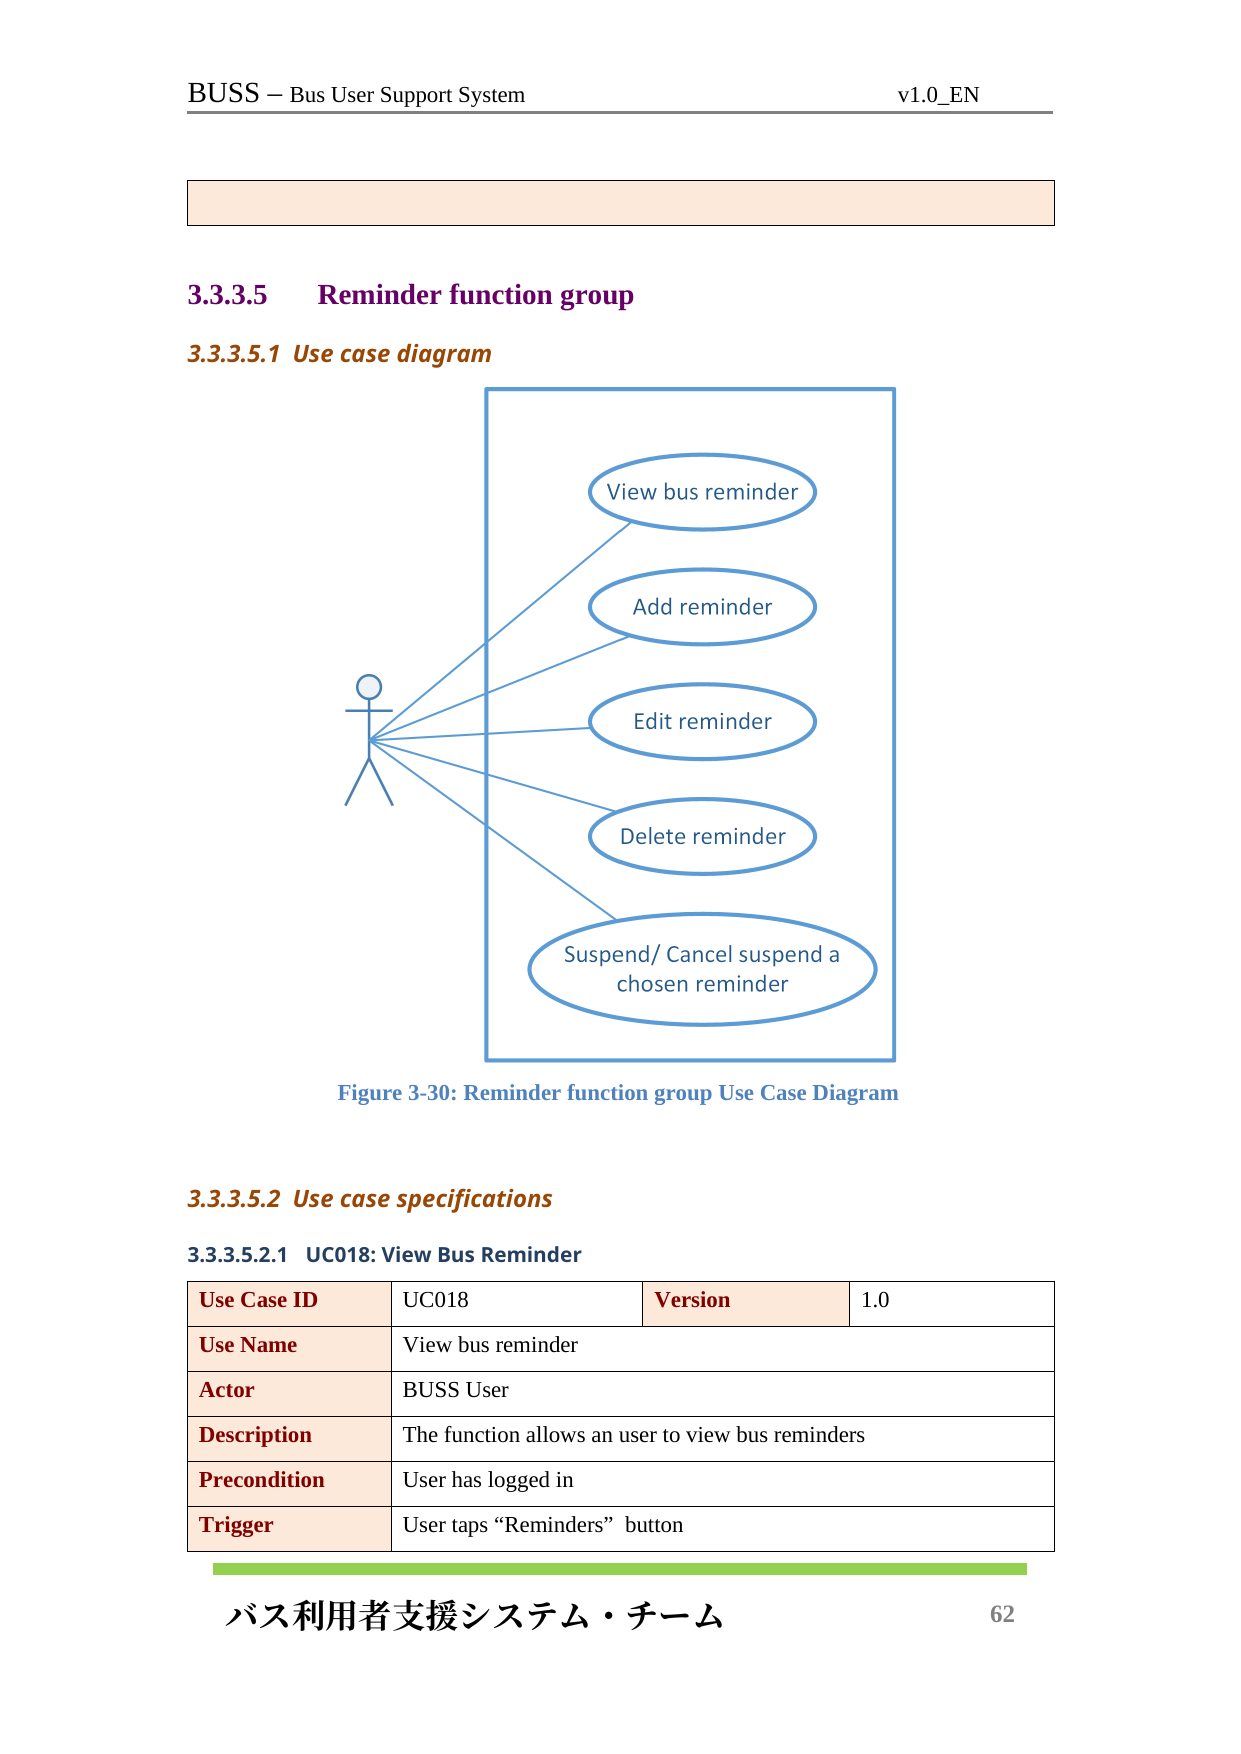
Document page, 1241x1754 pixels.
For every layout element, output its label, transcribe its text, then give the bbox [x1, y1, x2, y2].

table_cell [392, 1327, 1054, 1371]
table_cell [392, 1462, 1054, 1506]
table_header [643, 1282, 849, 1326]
subtitle UC018: View Bus Reminder [187, 1240, 1053, 1268]
picture [343, 386, 897, 1063]
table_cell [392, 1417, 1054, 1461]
subtitle Reminder function group [187, 277, 1053, 311]
subtitle Use case specifications [187, 1181, 1053, 1214]
text Figure 3-30: Reminder function group Use Case Diagram [262, 1079, 1053, 1106]
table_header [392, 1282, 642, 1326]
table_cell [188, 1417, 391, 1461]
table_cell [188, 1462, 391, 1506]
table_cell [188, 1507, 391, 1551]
subtitle Use case diagram [187, 337, 1053, 369]
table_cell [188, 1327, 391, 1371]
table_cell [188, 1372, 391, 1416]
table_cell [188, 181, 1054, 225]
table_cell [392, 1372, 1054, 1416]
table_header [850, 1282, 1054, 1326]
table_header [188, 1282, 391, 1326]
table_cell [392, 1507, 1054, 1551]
